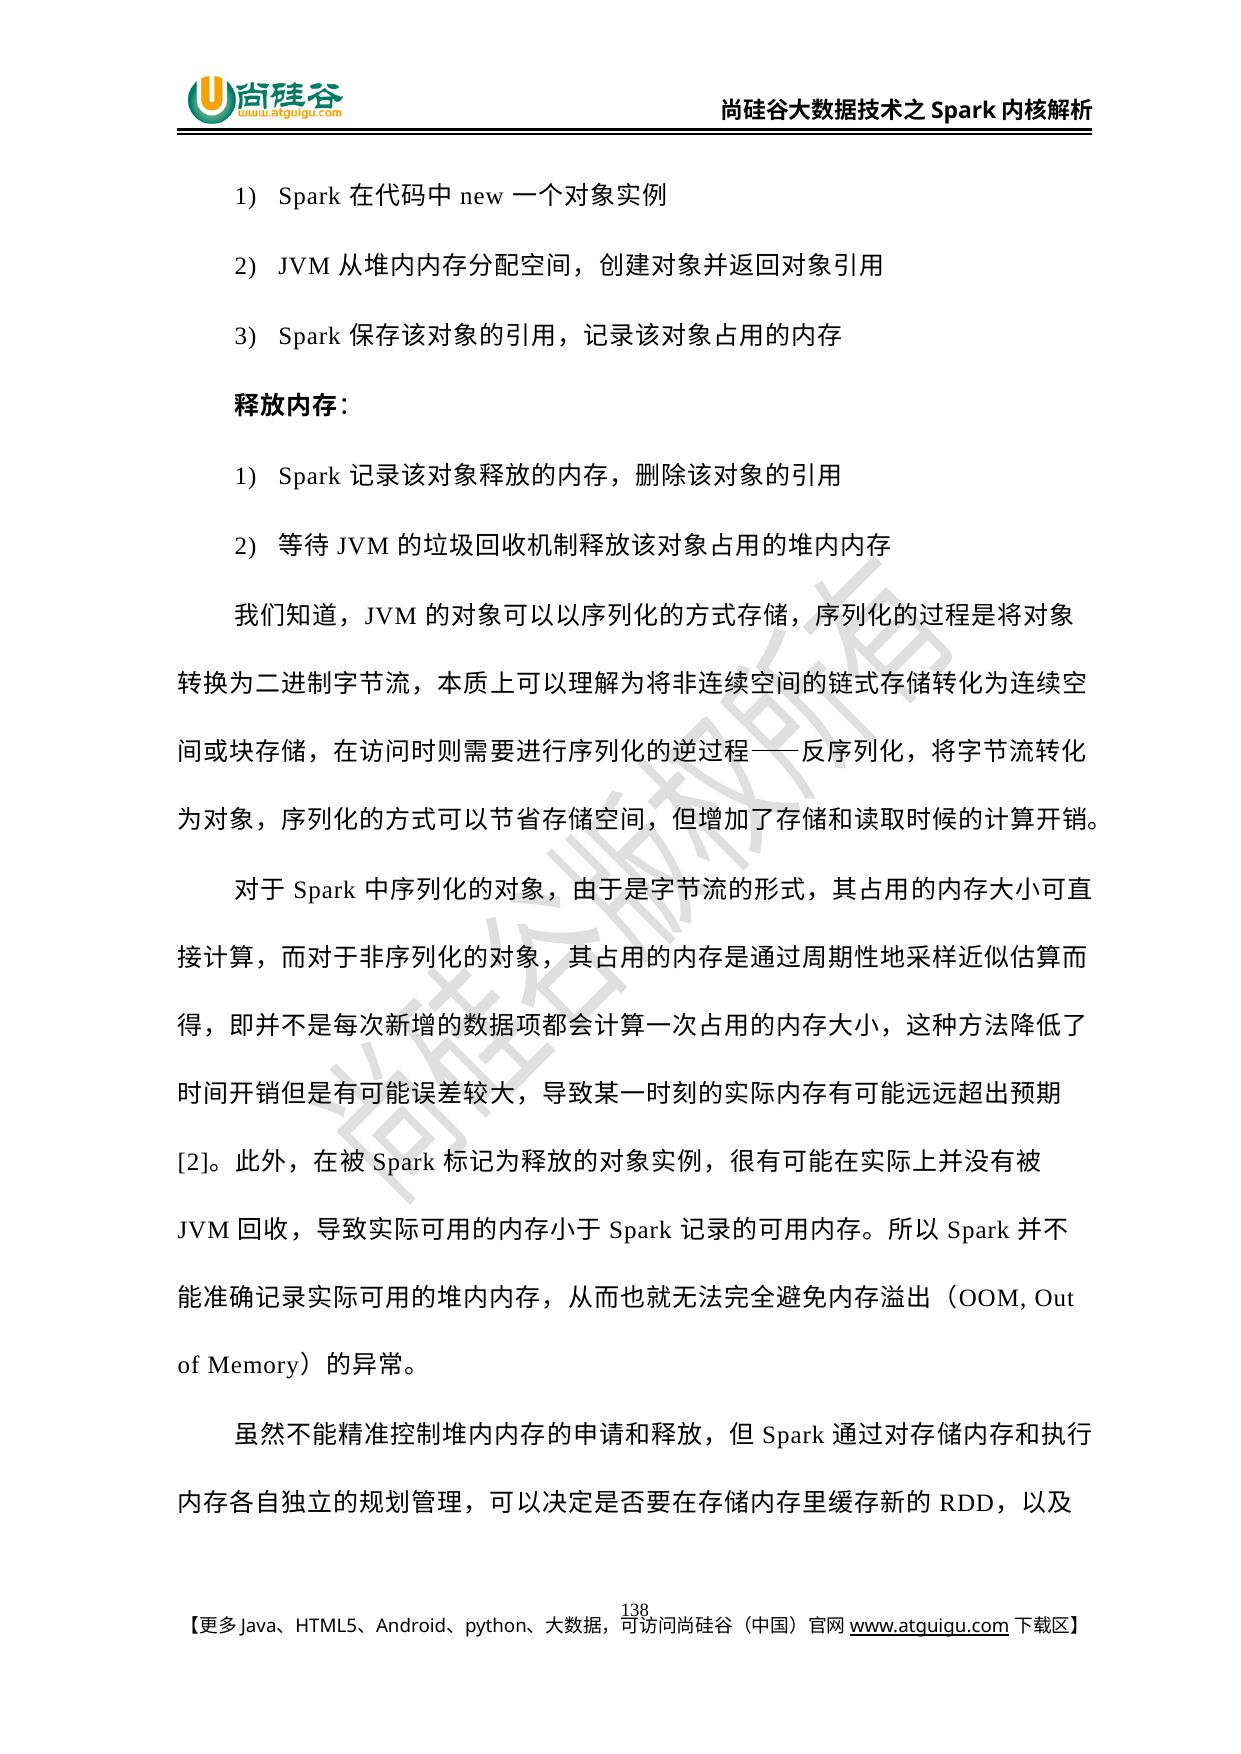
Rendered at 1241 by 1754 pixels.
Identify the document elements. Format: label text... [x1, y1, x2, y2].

text 释放内存： [177, 370, 1092, 438]
list Spark 保存该对象的引用，记录该对象占用的内存 [234, 300, 1092, 368]
list Spark 记录该对象释放的内存，删除该对象的引用 [234, 440, 1092, 508]
text 对于 Spark 中序列化的对象，由于是字节流的形式，其占用的内存大小可直接计算，而对于非序列化的对象，其占用的内存是通过周期性地采样近似估算而得，即并不是每次新增的数据项都会计算一次占用的内存大小，这种方法降低了时间开销但是有可能误差较大，导致某一时刻的实际内存有可能远远超出预期[2]。此外，在被 Spark 标记为释放的对象实例，很有可能在实际上并没有被 JVM 回收，导致实际可用的内存小于 Spark 记录的可用内存。所以 Spark 并不能准确记录实际可用的堆内内存，从而也就无法完全避免内存溢出（OOM, Out of Memory）的异常。 [177, 854, 1092, 1397]
text 我们知道，JVM 的对象可以以序列化的方式存储，序列化的过程是将对象转换为二进制字节流，本质上可以理解为将非连续空间的链式存储转化为连续空间或块存储，在访问时则需要进行序列化的逆过程——反序列化，将字节流转化为对象，序列化的方式可以节省存储空间，但增加了存储和读取时候的计算开销。 [177, 580, 1092, 852]
list 等待 JVM 的垃圾回收机制释放该对象占用的堆内内存 [234, 510, 1092, 578]
list JVM 从堆内内存分配空间，创建对象并返回对象引用 [234, 230, 1092, 298]
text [177, 1399, 1092, 1535]
list Spark 在代码中 new 一个对象实例 [234, 160, 1092, 228]
picture [177, 68, 362, 128]
